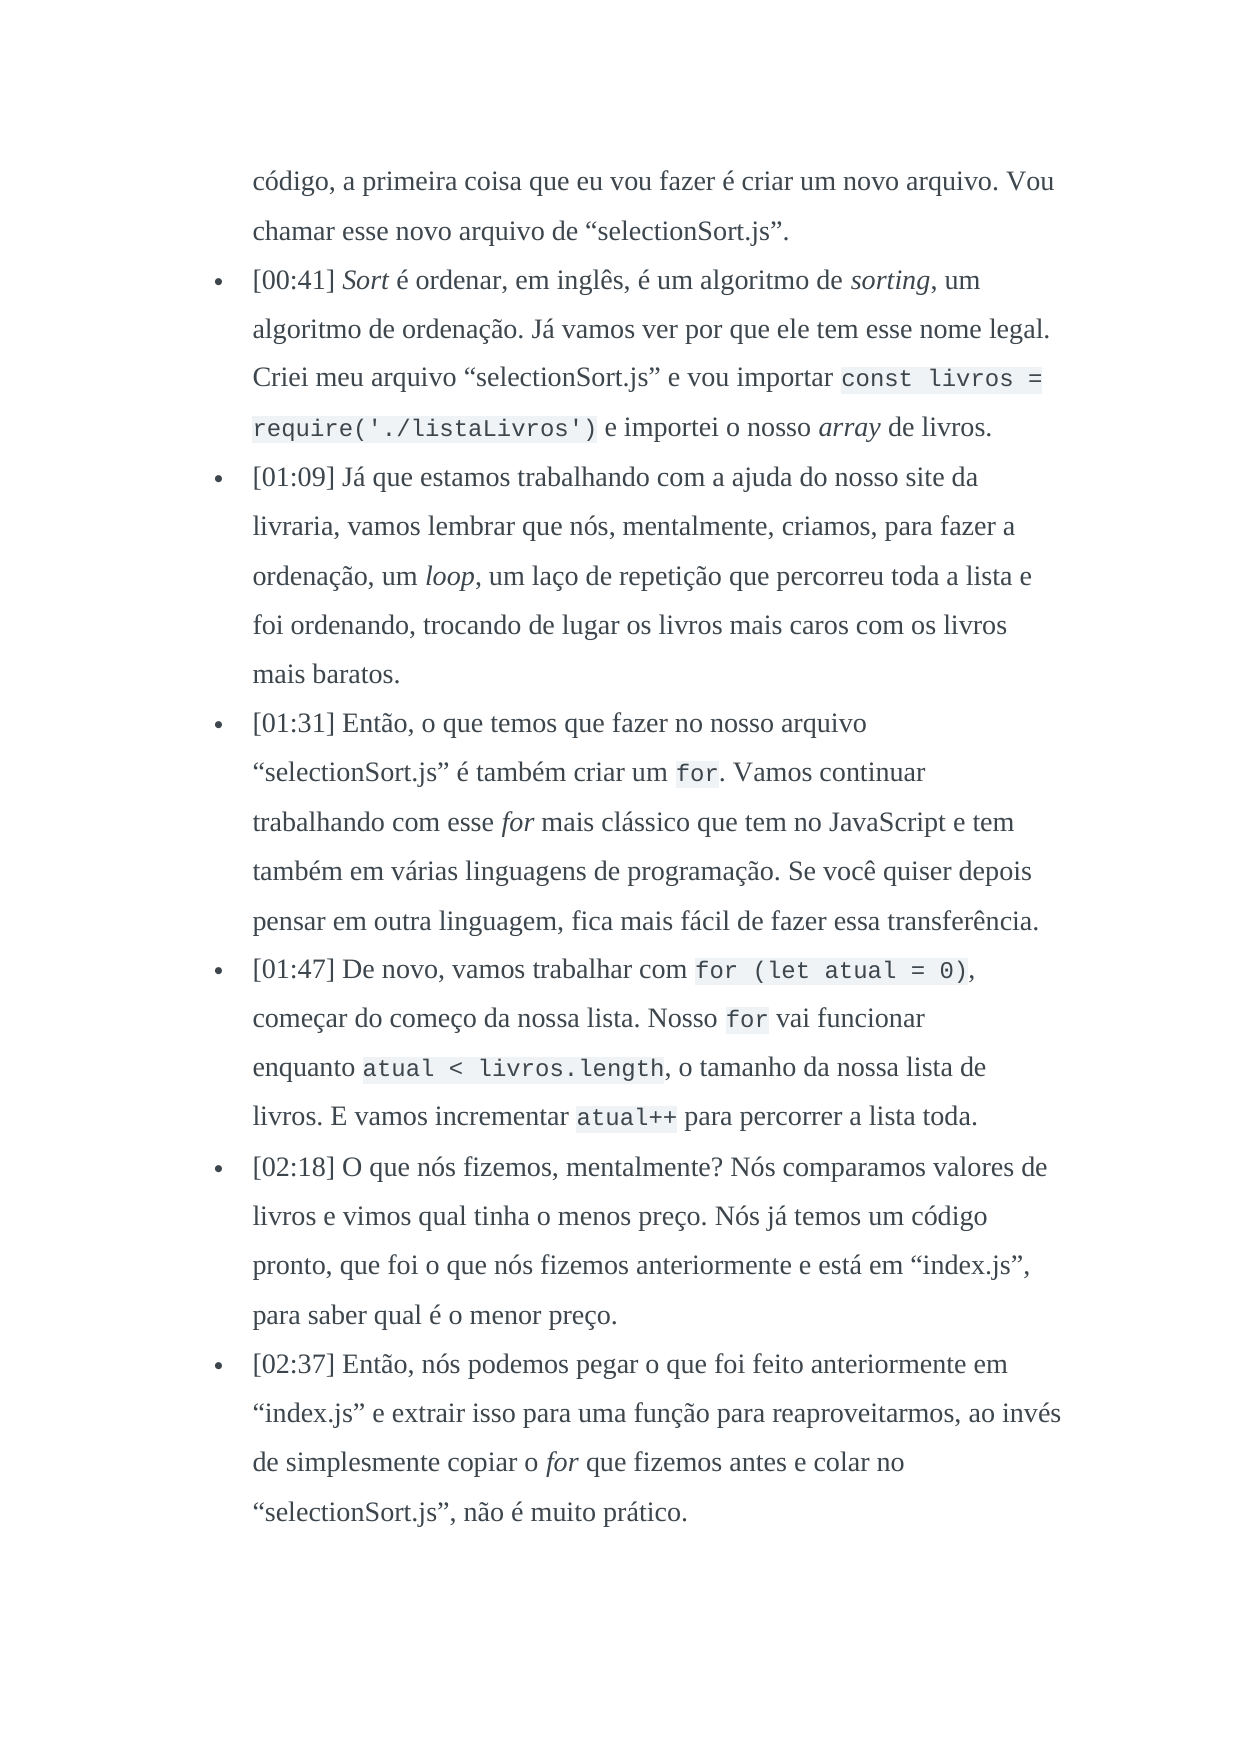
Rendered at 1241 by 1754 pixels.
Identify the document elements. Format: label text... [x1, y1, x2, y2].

list [02:18] O que nós fizemos, mentalmente? Nós comparamos valores de livros e vimos qual tinha o menos preço. Nós já temos um código pronto, que foi o que nós fizemos anteriormente e está em “index.js”, para saber qual é o menor preço. [215, 1133, 1063, 1330]
list [01:31] Então, o que temos que fazer no nosso arquivo “selectionSort.js” é também criar um for. Vamos continuar trabalhando com esse for mais clássico que tem no JavaScript e tem também em várias linguagens de programação. Se você quiser depois pensar em outra linguagem, fica mais fácil de fazer essa transferência. [215, 689, 1063, 936]
list [02:37] Então, nós podemos pegar o que foi feito anteriormente em “index.js” e extrair isso para uma função para reaproveitarmos, ao invés de simplesmente copiar o for que fizemos antes e colar no “selectionSort.js”, não é muito prático. [215, 1330, 1063, 1527]
list [01:09] Já que estamos trabalhando com a ajuda do nosso site da livraria, vamos lembrar que nós, mentalmente, criamos, para fazer a ordenação, um loop, um laço de repetição que percorreu toda a lista e foi ordenando, trocando de lugar os livros mais caros com os livros mais baratos. [215, 443, 1063, 689]
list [215, 148, 1063, 246]
list [01:47] De novo, vamos trabalhar com for (let atual = 0), começar do começo da nossa lista. Nosso for vai funcionar enquanto atual < livros.length, o tamanho da nossa lista de livros. E vamos incrementar atual++ para percorrer a lista toda. [215, 936, 1063, 1133]
list [00:41] Sort é ordenar, em inglês, é um algoritmo de sorting, um algoritmo de ordenação. Já vamos ver por que ele tem esse nome legal. Criei meu arquivo “selectionSort.js” e vou importar const livros = require('./listaLivros') e importei o nosso array de livros. [215, 246, 1063, 443]
